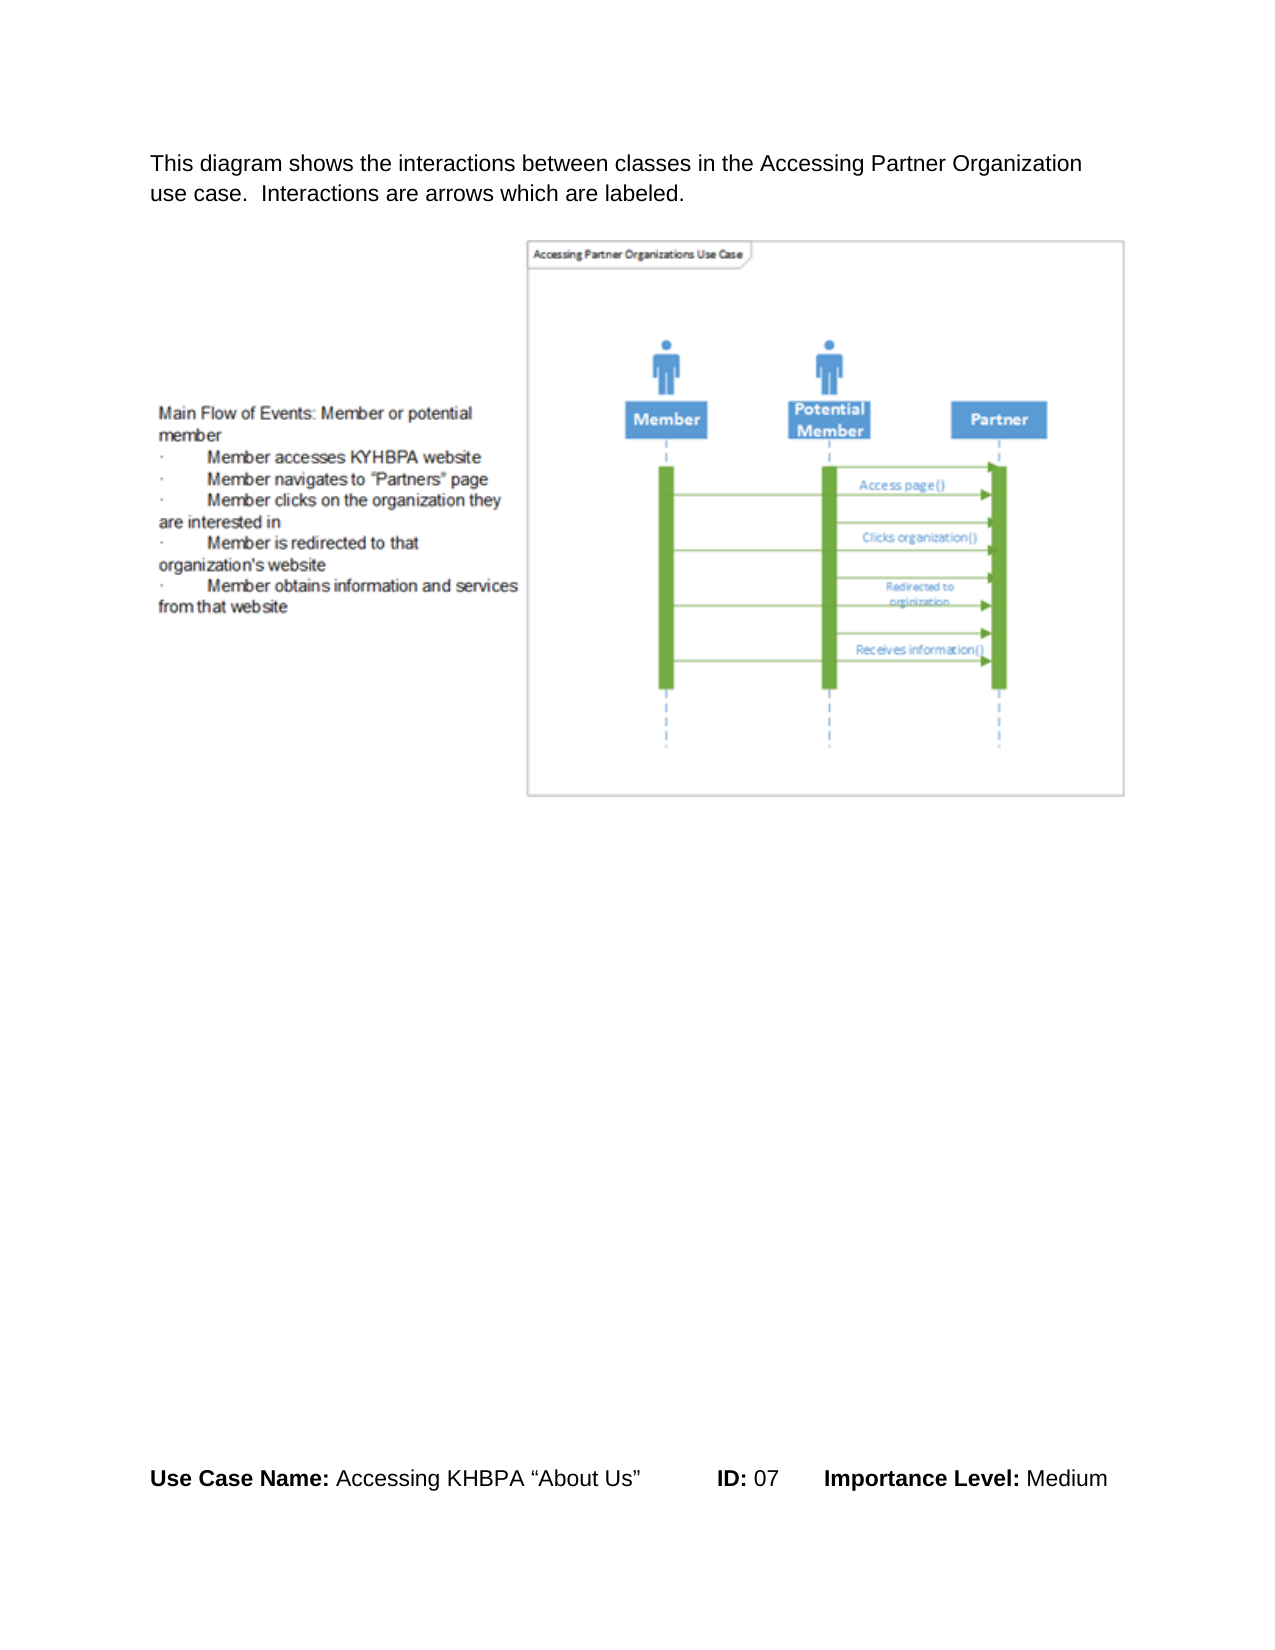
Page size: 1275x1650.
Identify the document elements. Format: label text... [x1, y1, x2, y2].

text This diagram shows the interactions between classes in the Accessing Partner Organization use case. Interactions are arrows which are labeled. [150, 150, 1125, 207]
picture [150, 240, 1125, 797]
text Use Case Name: Accessing KHBPA “About Us” ID: 07 Importance Level: Medium [150, 1465, 1125, 1492]
